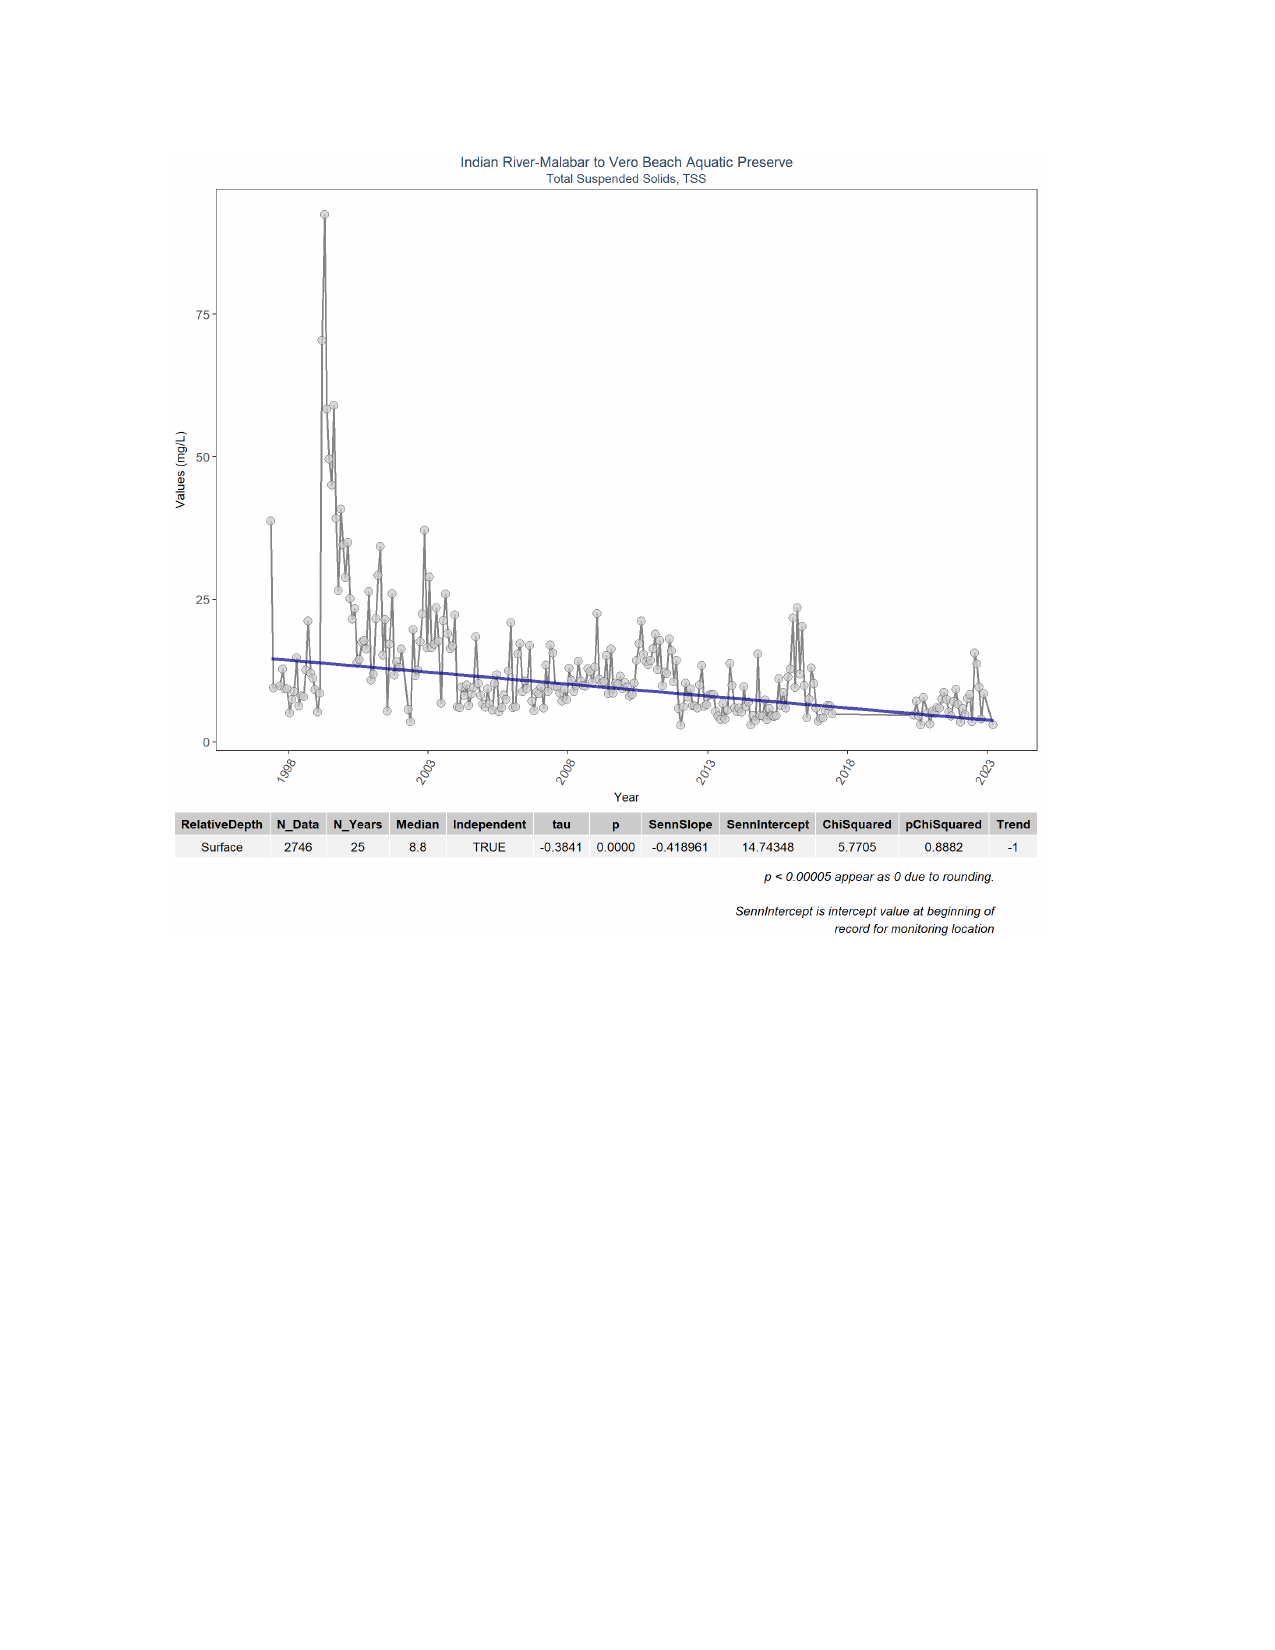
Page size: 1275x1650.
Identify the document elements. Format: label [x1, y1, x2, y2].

picture [168, 150, 1044, 938]
